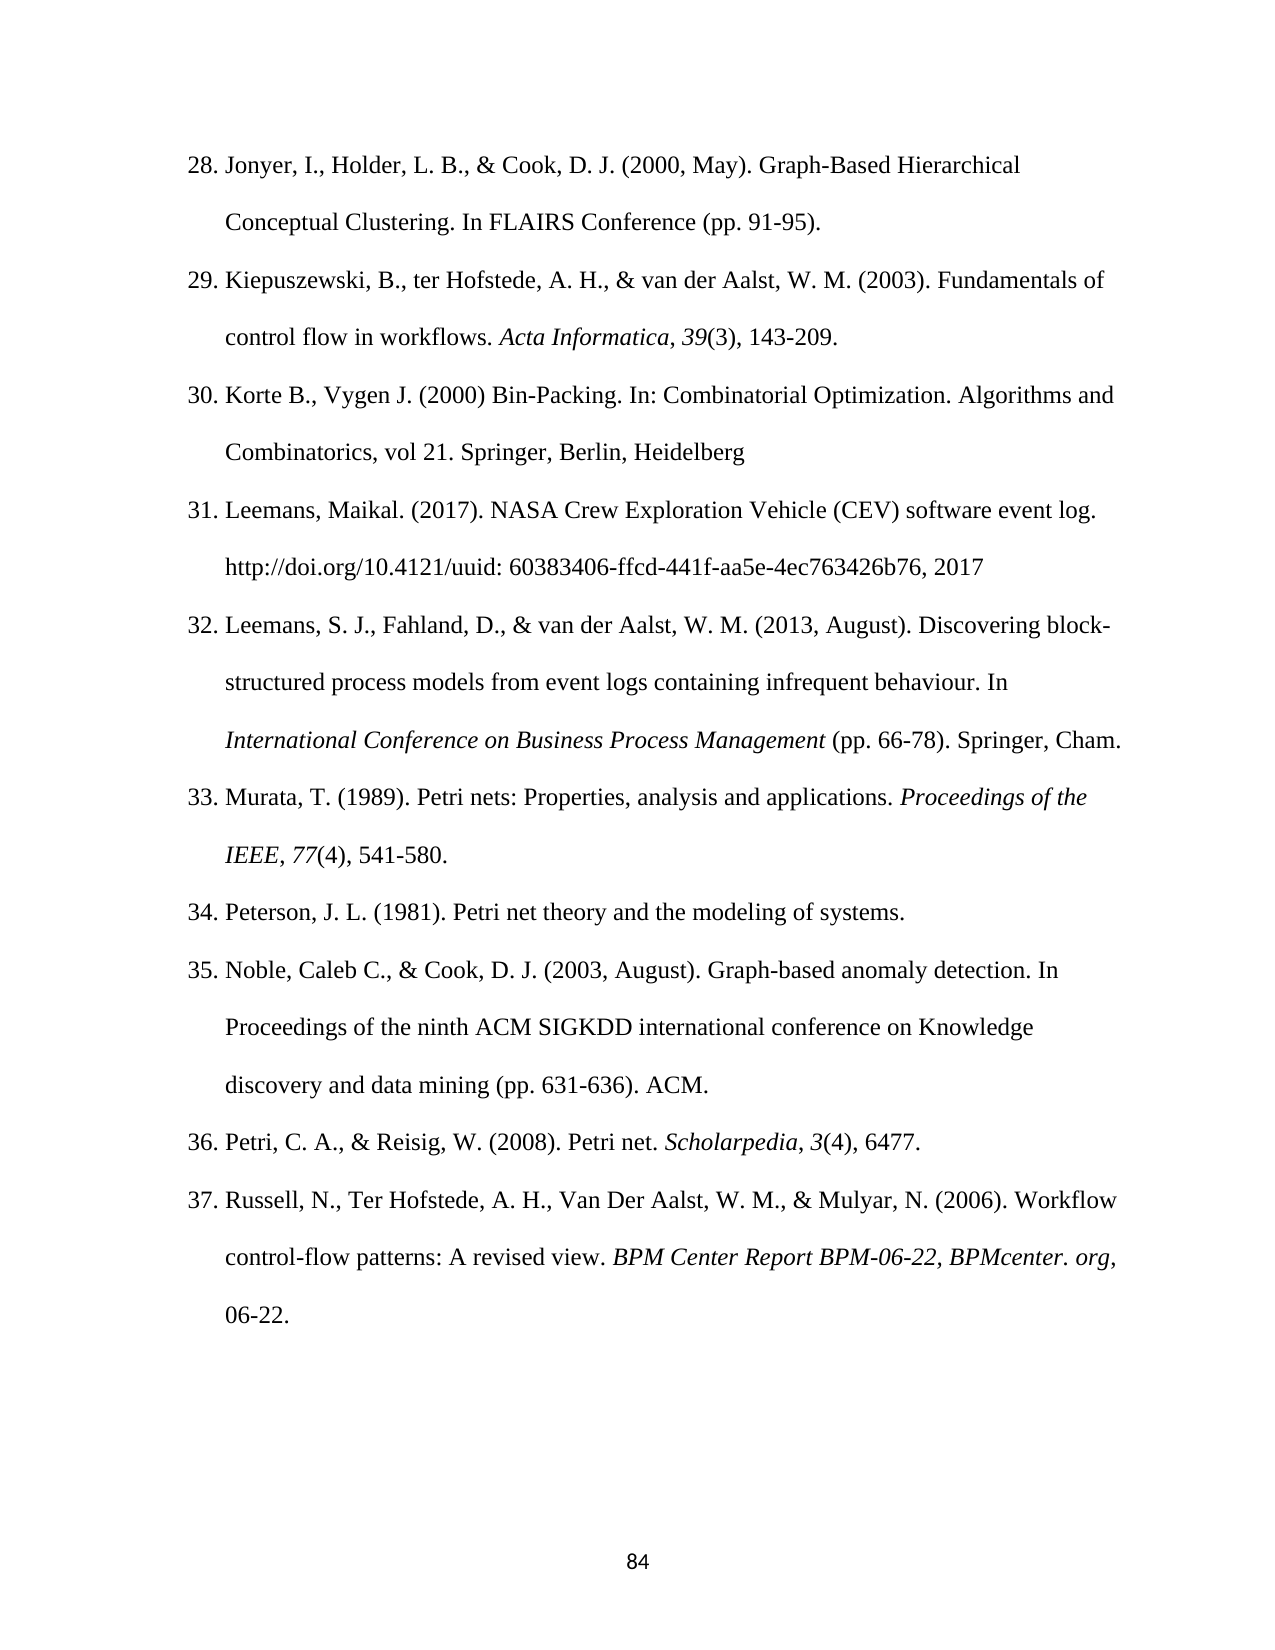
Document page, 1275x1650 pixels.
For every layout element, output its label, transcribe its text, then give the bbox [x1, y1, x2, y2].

list Peterson, J. L. (1981). Petri net theory and the modeling of systems. [187, 897, 1125, 926]
list Kiepuszewski, B., ter Hofstede, A. H., & van der Aalst, W. M. (2003). Fundamentals of control flow in workflows. Acta Informatica, 39(3), 143-209. [187, 265, 1125, 351]
list Korte B., Vygen J. (2000) Bin-Packing. In: Combinatorial Optimization. Algorithms and Combinatorics, vol 21. Springer, Berlin, Heidelberg [187, 380, 1125, 466]
list Jonyer, I., Holder, L. B., & Cook, D. J. (2000, May). Graph-Based Hierarchical Conceptual Clustering. In FLAIRS Conference (pp. 91-95). [187, 150, 1125, 236]
list Leemans, Maikal. (2017). NASA Crew Exploration Vehicle (CEV) software event log. http://doi.org/10.4121/uuid: 60383406-ffcd-441f-aa5e-4ec763426b76, 2017 [187, 495, 1125, 581]
list Petri, C. A., & Reisig, W. (2008). Petri net. Scholarpedia, 3(4), 6477. [187, 1127, 1125, 1156]
list Russell, N., Ter Hofstede, A. H., Van Der Aalst, W. M., & Mulyar, N. (2006). Workflow control-flow patterns: A revised view. BPM Center Report BPM-06-22, BPMcenter. org, 06-22. [187, 1185, 1125, 1329]
list Noble, Caleb C., & Cook, D. J. (2003, August). Graph-based anomaly detection. In Proceedings of the ninth ACM SIGKDD international conference on Knowledge discovery and data mining (pp. 631-636). ACM. [187, 955, 1125, 1099]
list Murata, T. (1989). Petri nets: Properties, analysis and applications. Proceedings of the IEEE, 77(4), 541-580. [187, 782, 1125, 869]
list Leemans, S. J., Fahland, D., & van der Aalst, W. M. (2013, August). Discovering block-structured process models from event logs containing infrequent behaviour. In International Conference on Business Process Management (pp. 66-78). Springer, Cham. [187, 610, 1125, 754]
